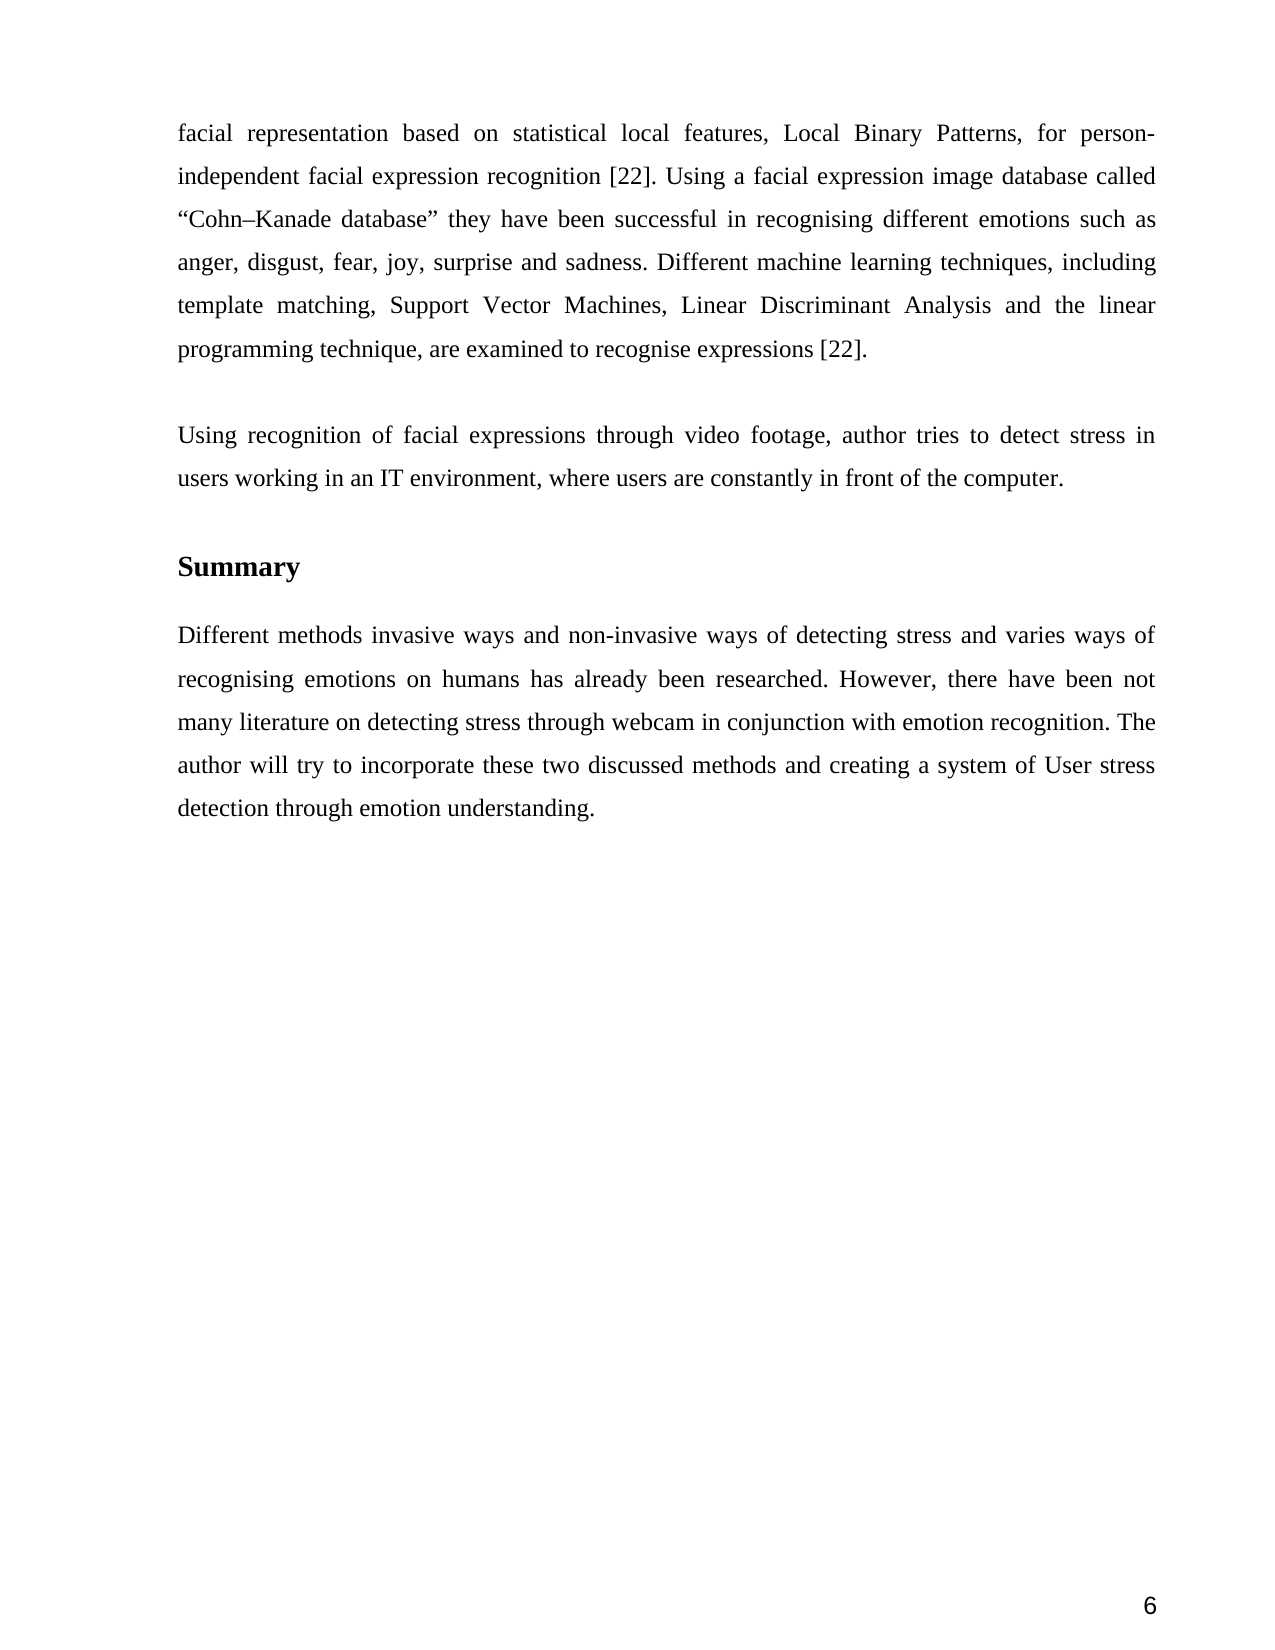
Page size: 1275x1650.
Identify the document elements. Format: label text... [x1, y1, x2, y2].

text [177, 118, 1157, 362]
subtitle Summary [177, 549, 1157, 583]
text Using recognition of facial expressions through video footage, author tries to detect stress in users working in an IT environment, where users are constantly in front of the computer. [177, 420, 1157, 492]
text Different methods invasive ways and non-invasive ways of detecting stress and varies ways of recognising emotions on humans has already been researched. However, there have been not many literature on detecting stress through webcam in conjunction with emotion recognition. The author will try to incorporate these two discussed methods and creating a system of User stress detection through emotion understanding. [177, 621, 1157, 822]
